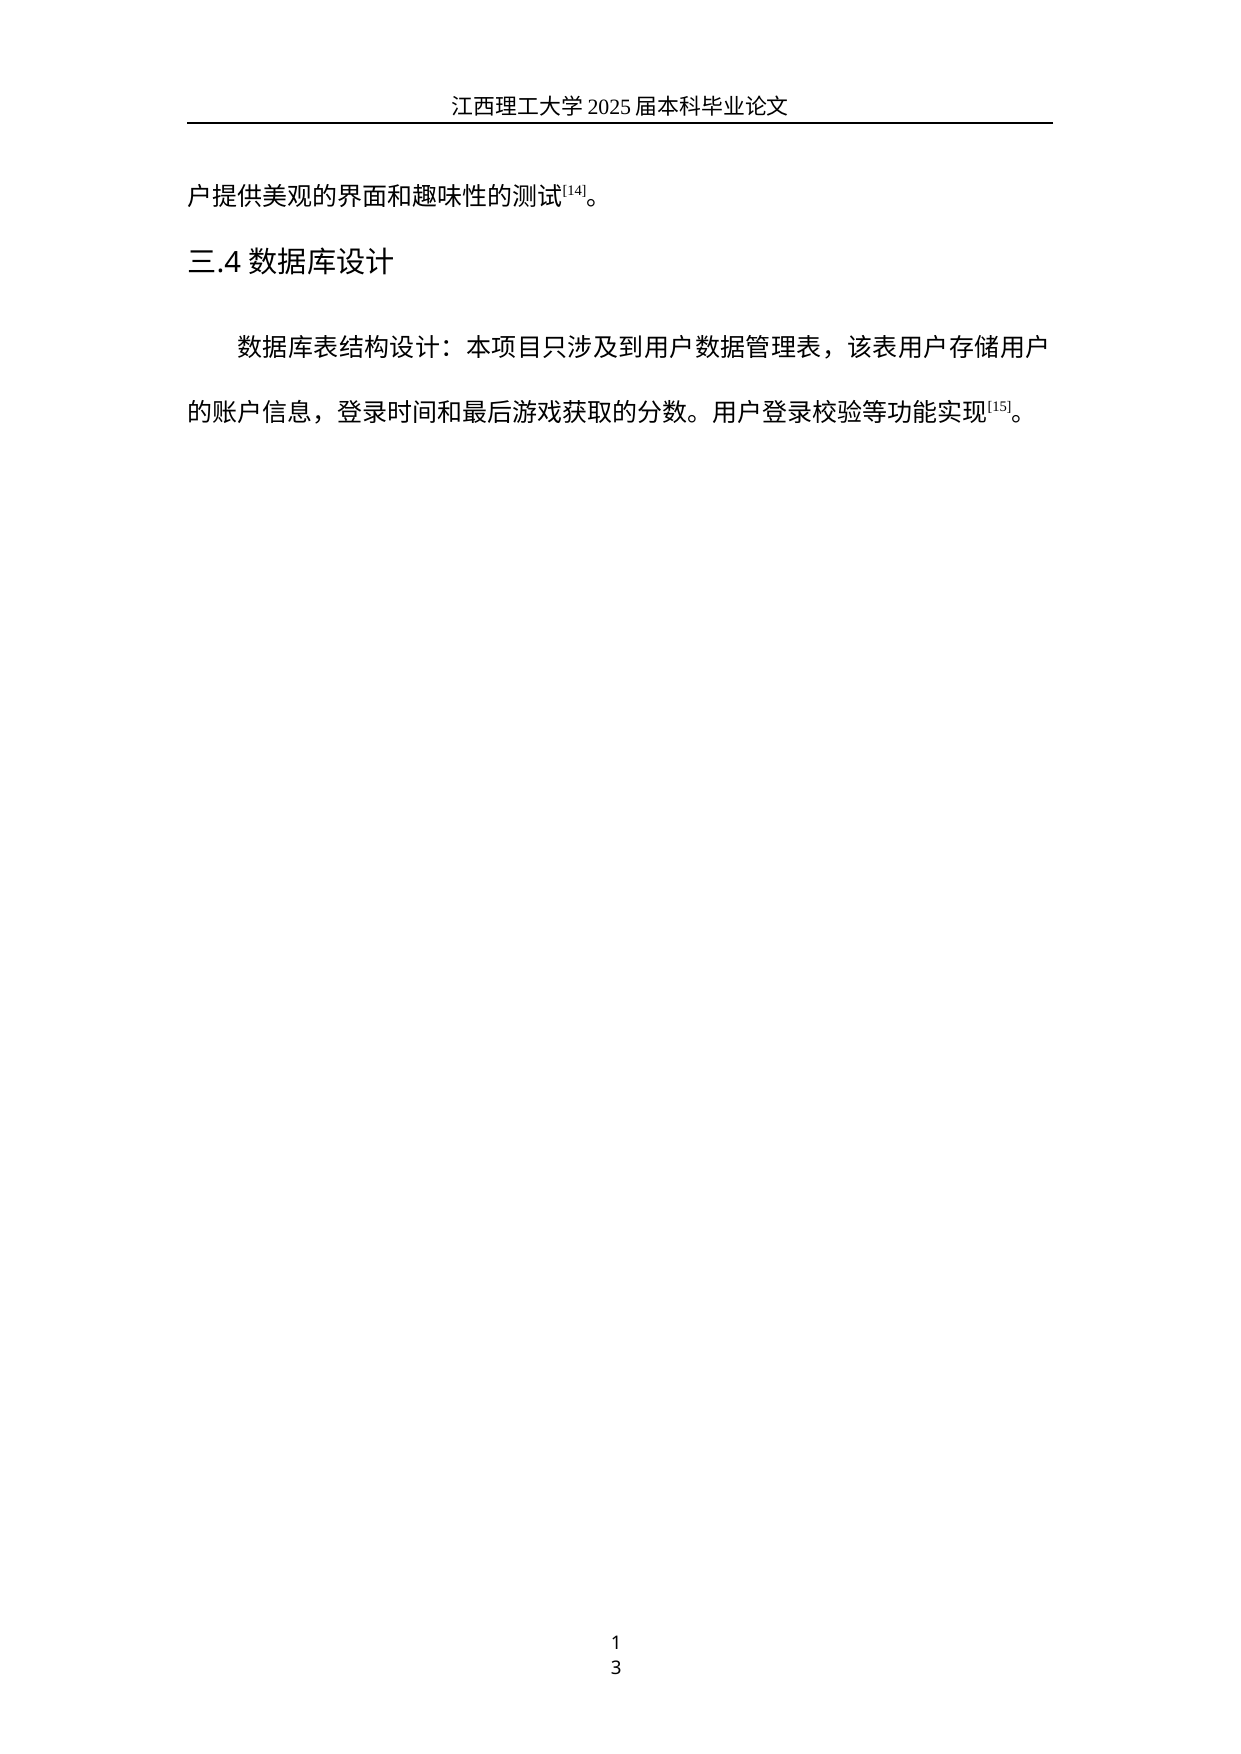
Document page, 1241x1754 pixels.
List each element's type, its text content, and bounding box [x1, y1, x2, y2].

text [187, 162, 1053, 227]
text 数据库表结构设计：本项目只涉及到用户数据管理表，该表用户存储用户的账户信息，登录时间和最后游戏获取的分数。用户登录校验等功能实现[15]。 [187, 313, 1053, 443]
text 数据库设计 [187, 227, 1053, 292]
